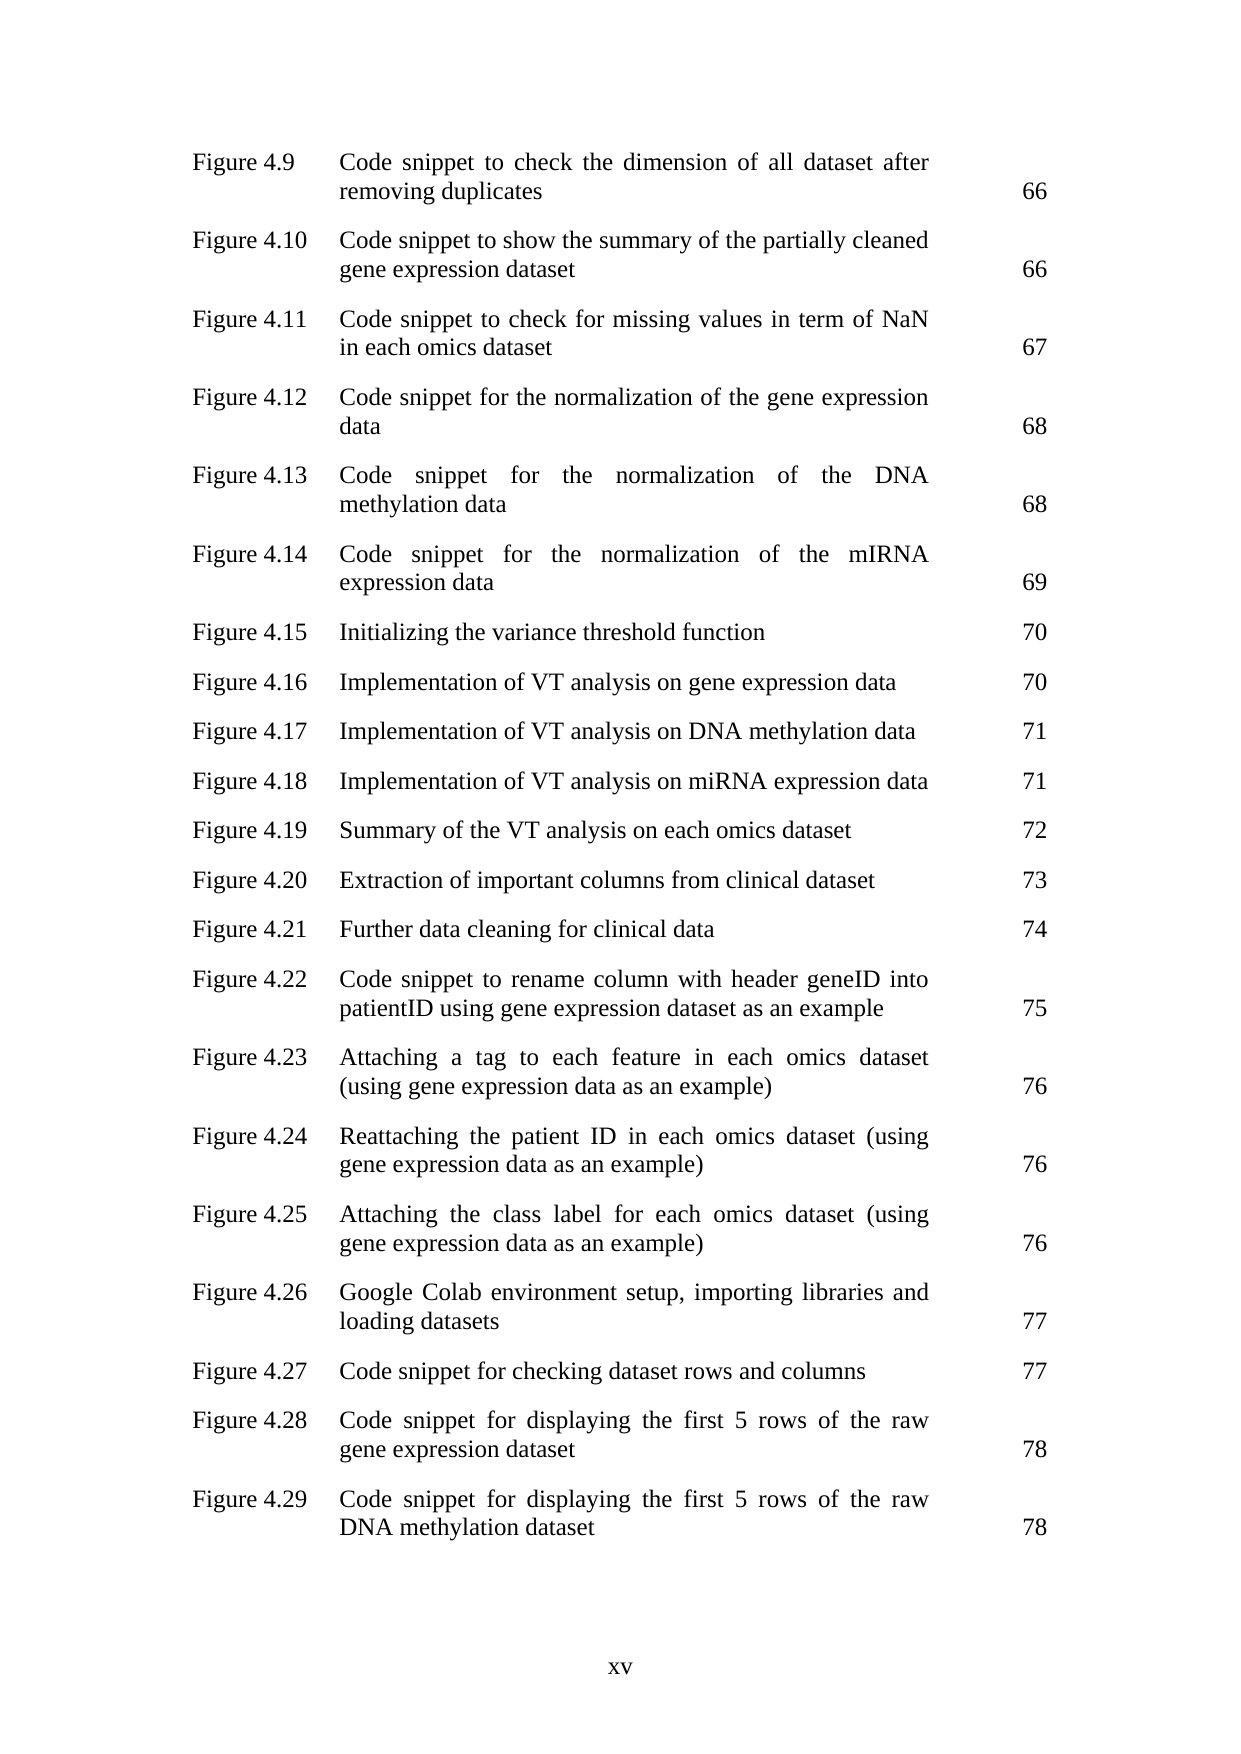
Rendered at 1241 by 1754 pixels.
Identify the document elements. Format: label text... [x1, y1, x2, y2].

text Figure 4.15 Initializing the variance threshold function 70 [192, 617, 929, 646]
text Figure 4.13 Code snippet for the normalization of the DNA methylation data 68 [192, 460, 929, 518]
text Figure 4.28 Code snippet for displaying the first 5 rows of the raw gene expression dataset 78 [192, 1405, 929, 1463]
text Figure 4.17 Implementation of VT analysis on DNA methylation data 71 [192, 716, 929, 745]
text Figure 4.22 Code snippet to rename column with header geneID into patientID using gene expression dataset as an example 75 [192, 964, 929, 1022]
text Figure 4.20 Extraction of important columns from clinical dataset 73 [192, 865, 929, 894]
text Figure 4.26 Google Colab environment setup, importing libraries and loading datasets 77 [192, 1277, 929, 1335]
text Figure 4.16 Implementation of VT analysis on gene expression data 70 [192, 667, 929, 695]
text Figure 4.23 Attaching a tag to each feature in each omics dataset (using gene expression data as an example) 76 [192, 1042, 929, 1100]
text Figure 4.27 Code snippet for checking dataset rows and columns 77 [192, 1356, 929, 1384]
text Figure 4.14 Code snippet for the normalization of the mIRNA expression data 69 [192, 539, 929, 596]
text Figure 4.10 Code snippet to show the summary of the partially cleaned gene expression dataset 66 [192, 225, 929, 283]
text Figure 4.18 Implementation of VT analysis on miRNA expression data 71 [192, 766, 929, 794]
text Figure 4.25 Attaching the class label for each omics dataset (using gene expression data as an example) 76 [192, 1199, 929, 1257]
text Figure 4.29 Code snippet for displaying the first 5 rows of the raw DNA methylation dataset 78 [192, 1484, 929, 1541]
text Figure 4.21 Further data cleaning for clinical data 74 [192, 914, 929, 943]
text Figure 4.9 Code snippet to check the dimension of all dataset after removing duplicates 66 [192, 147, 929, 204]
text Figure 4.11 Code snippet to check for missing values in term of NaN in each omics dataset 67 [192, 304, 929, 361]
text Figure 4.19 Summary of the VT analysis on each omics dataset 72 [192, 815, 929, 844]
text Figure 4.24 Reattaching the patient ID in each omics dataset (using gene expression data as an example) 76 [192, 1121, 929, 1178]
text Figure 4.12 Code snippet for the normalization of the gene expression data 68 [192, 382, 929, 439]
